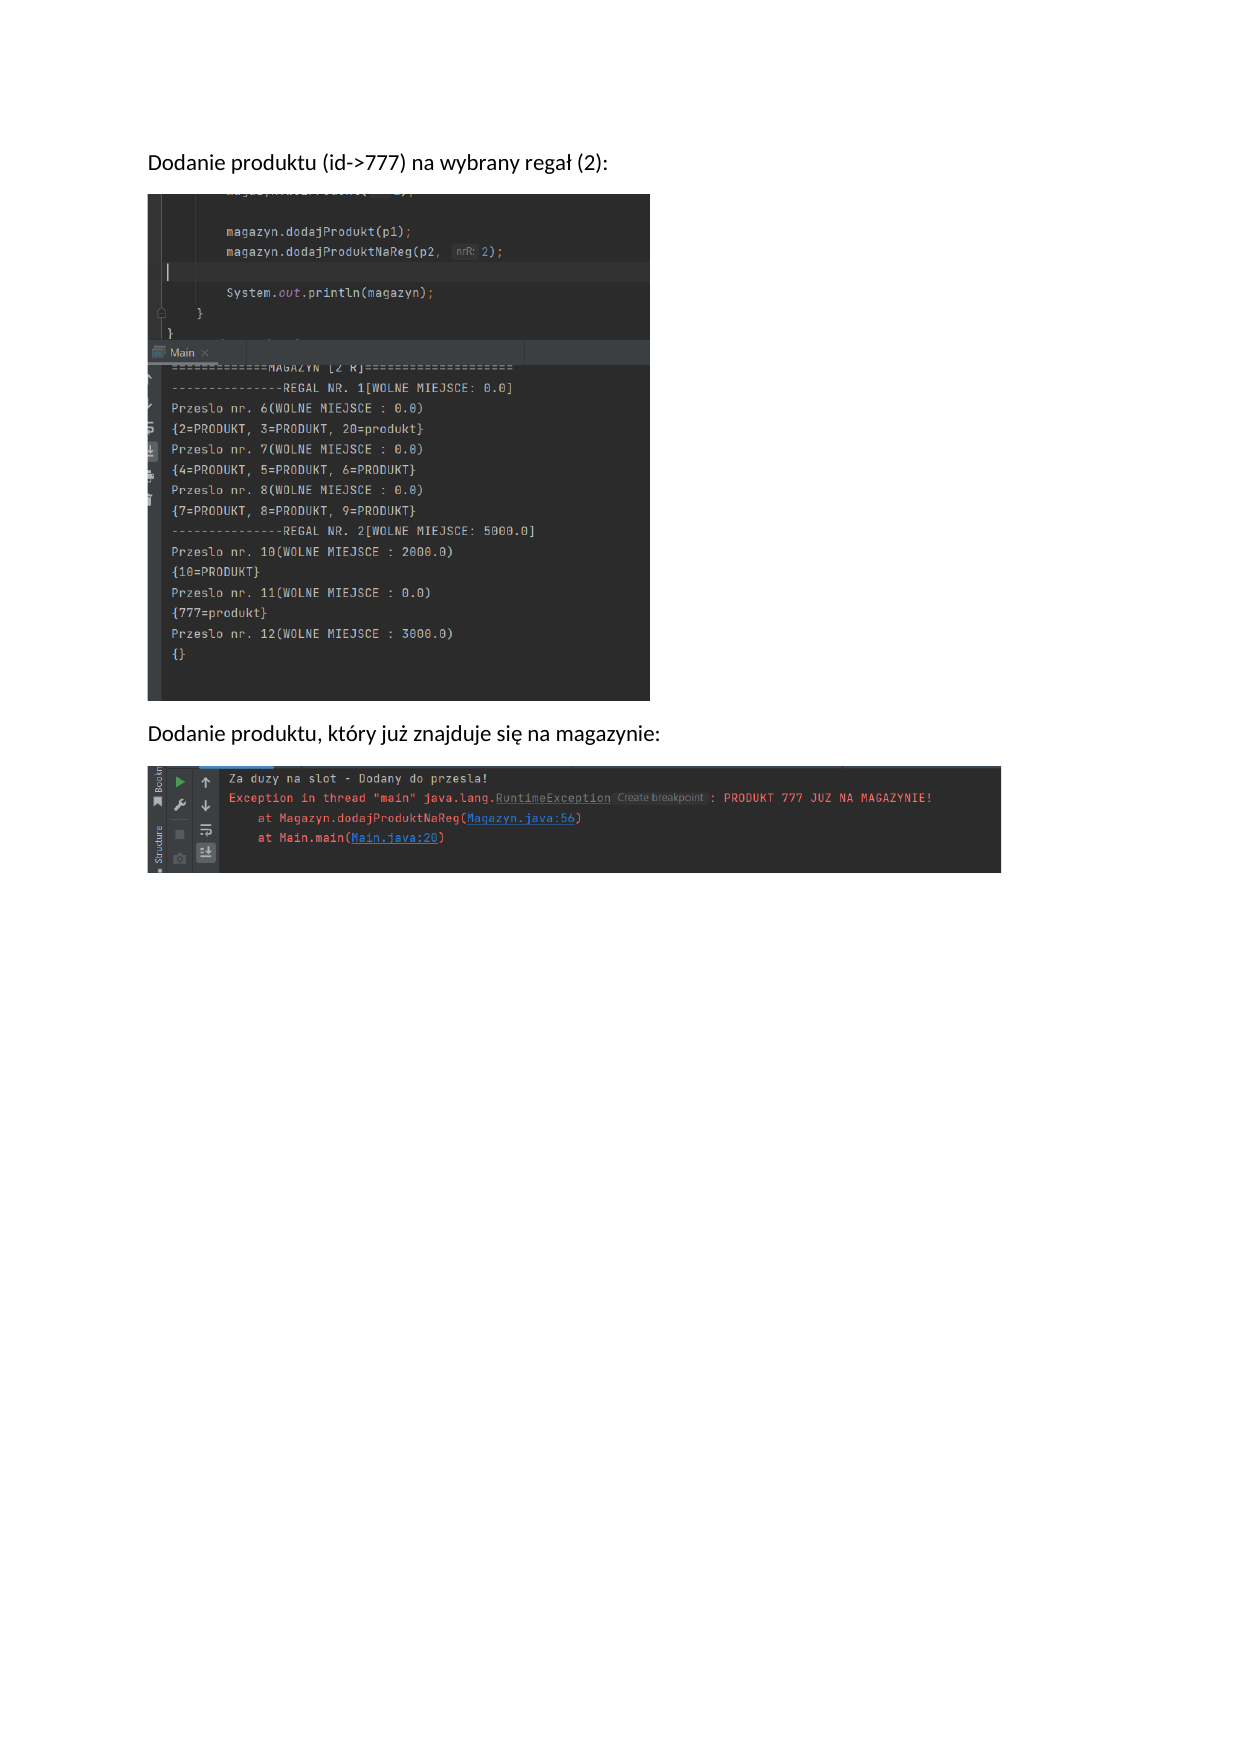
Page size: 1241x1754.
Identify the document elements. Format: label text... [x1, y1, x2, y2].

text Dodanie produktu, który już znajduje się na magazynie: [148, 719, 1093, 748]
picture [147, 766, 1002, 873]
picture [147, 194, 650, 701]
text Dodanie produktu (id->777) na wybrany regał (2): [148, 148, 1093, 176]
